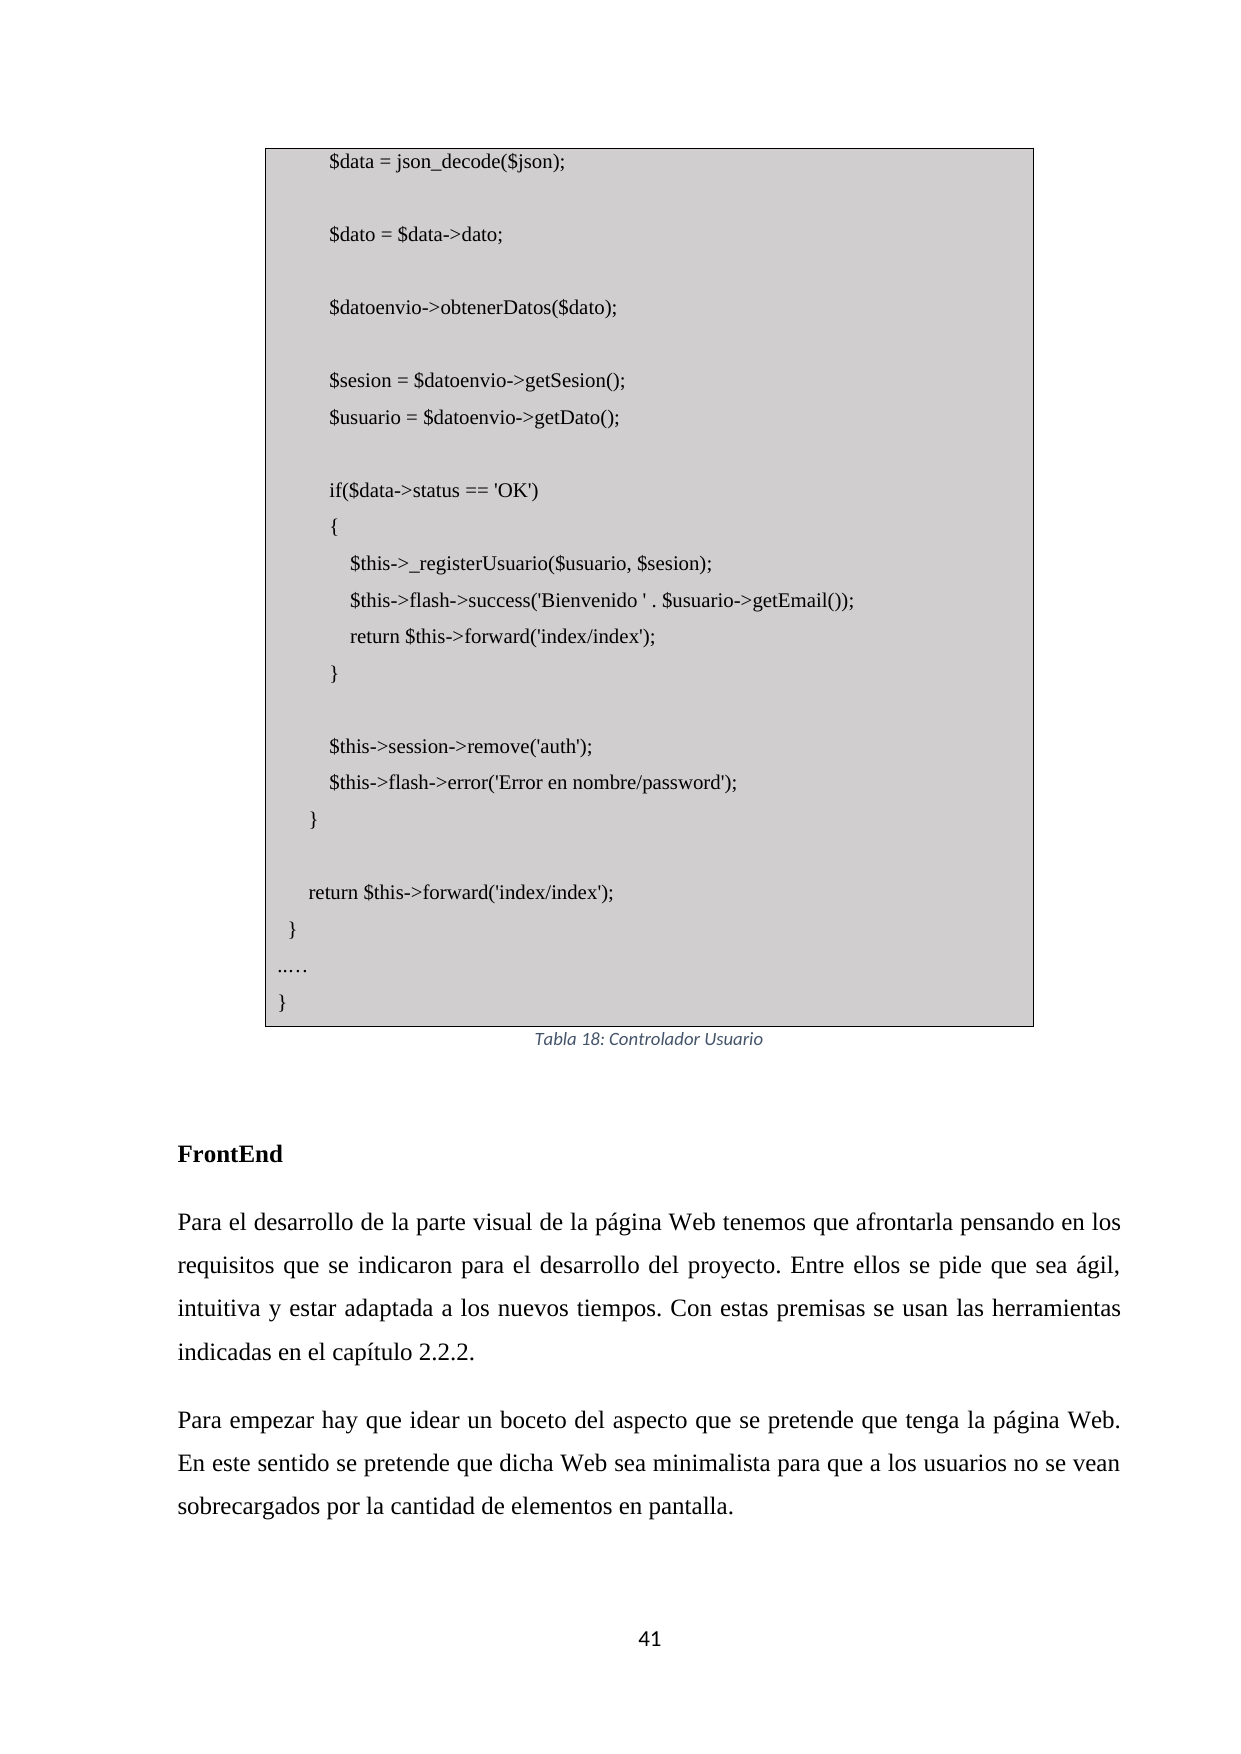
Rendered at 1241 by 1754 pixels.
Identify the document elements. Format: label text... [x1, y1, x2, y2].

text FrontEnd [177, 1139, 1122, 1168]
text Para empezar hay que idear un boceto del aspecto que se pretende que tenga la página Web. En este sentido se pretende que dicha Web sea minimalista para que a los usuarios no se vean sobrecargados por la cantidad de elementos en pantalla. [177, 1405, 1122, 1520]
text Para el desarrollo de la parte visual de la página Web tenemos que afrontarla pensando en los requisitos que se indicaron para el desarrollo del proyecto. Entre ellos se pide que sea ágil, intuitiva y estar adaptada a los nuevos tiempos. Con estas premisas se usan las herramientas indicadas en el capítulo 2.2.2. [177, 1207, 1122, 1365]
